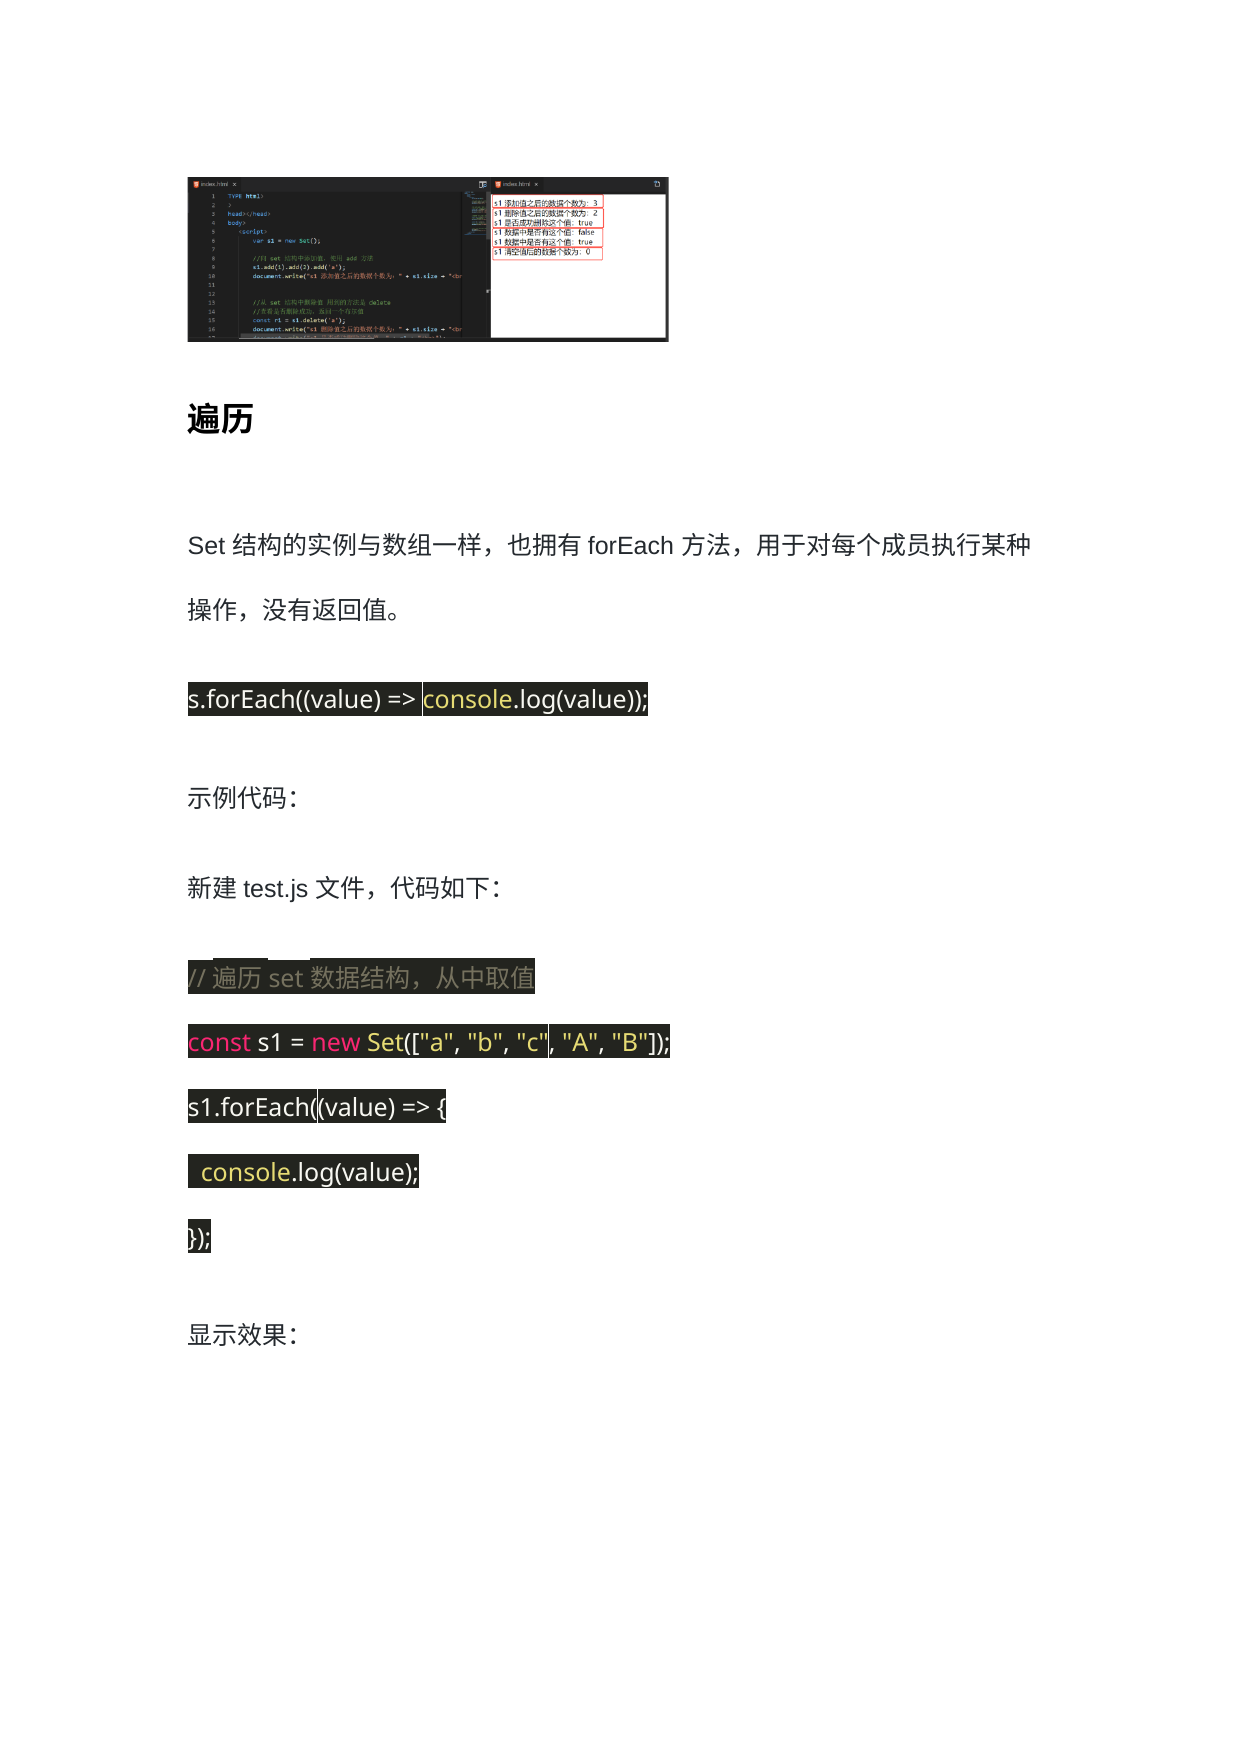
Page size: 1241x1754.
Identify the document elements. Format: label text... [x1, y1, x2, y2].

text 显示效果： [187, 1301, 1053, 1366]
text console.log(value); [187, 1139, 1053, 1204]
text s.forEach((value) => console.log(value)); [187, 666, 1053, 731]
text 示例代码： [187, 764, 1053, 829]
text // 遍历 set 数据结构，从中取值 [187, 944, 1053, 1009]
text s1.forEach((value) => { [187, 1074, 1053, 1139]
subtitle 遍历 [187, 384, 1053, 449]
text 新建 test.js 文件，代码如下： [187, 854, 1053, 919]
picture [187, 177, 669, 342]
text }); [187, 1204, 1053, 1269]
text const s1 = new Set(["a", "b", "c", "A", "B"]); [187, 1009, 1053, 1074]
text Set 结构的实例与数组一样，也拥有 forEach 方法，用于对每个成员执行某种操作，没有返回值。 [187, 511, 1053, 641]
